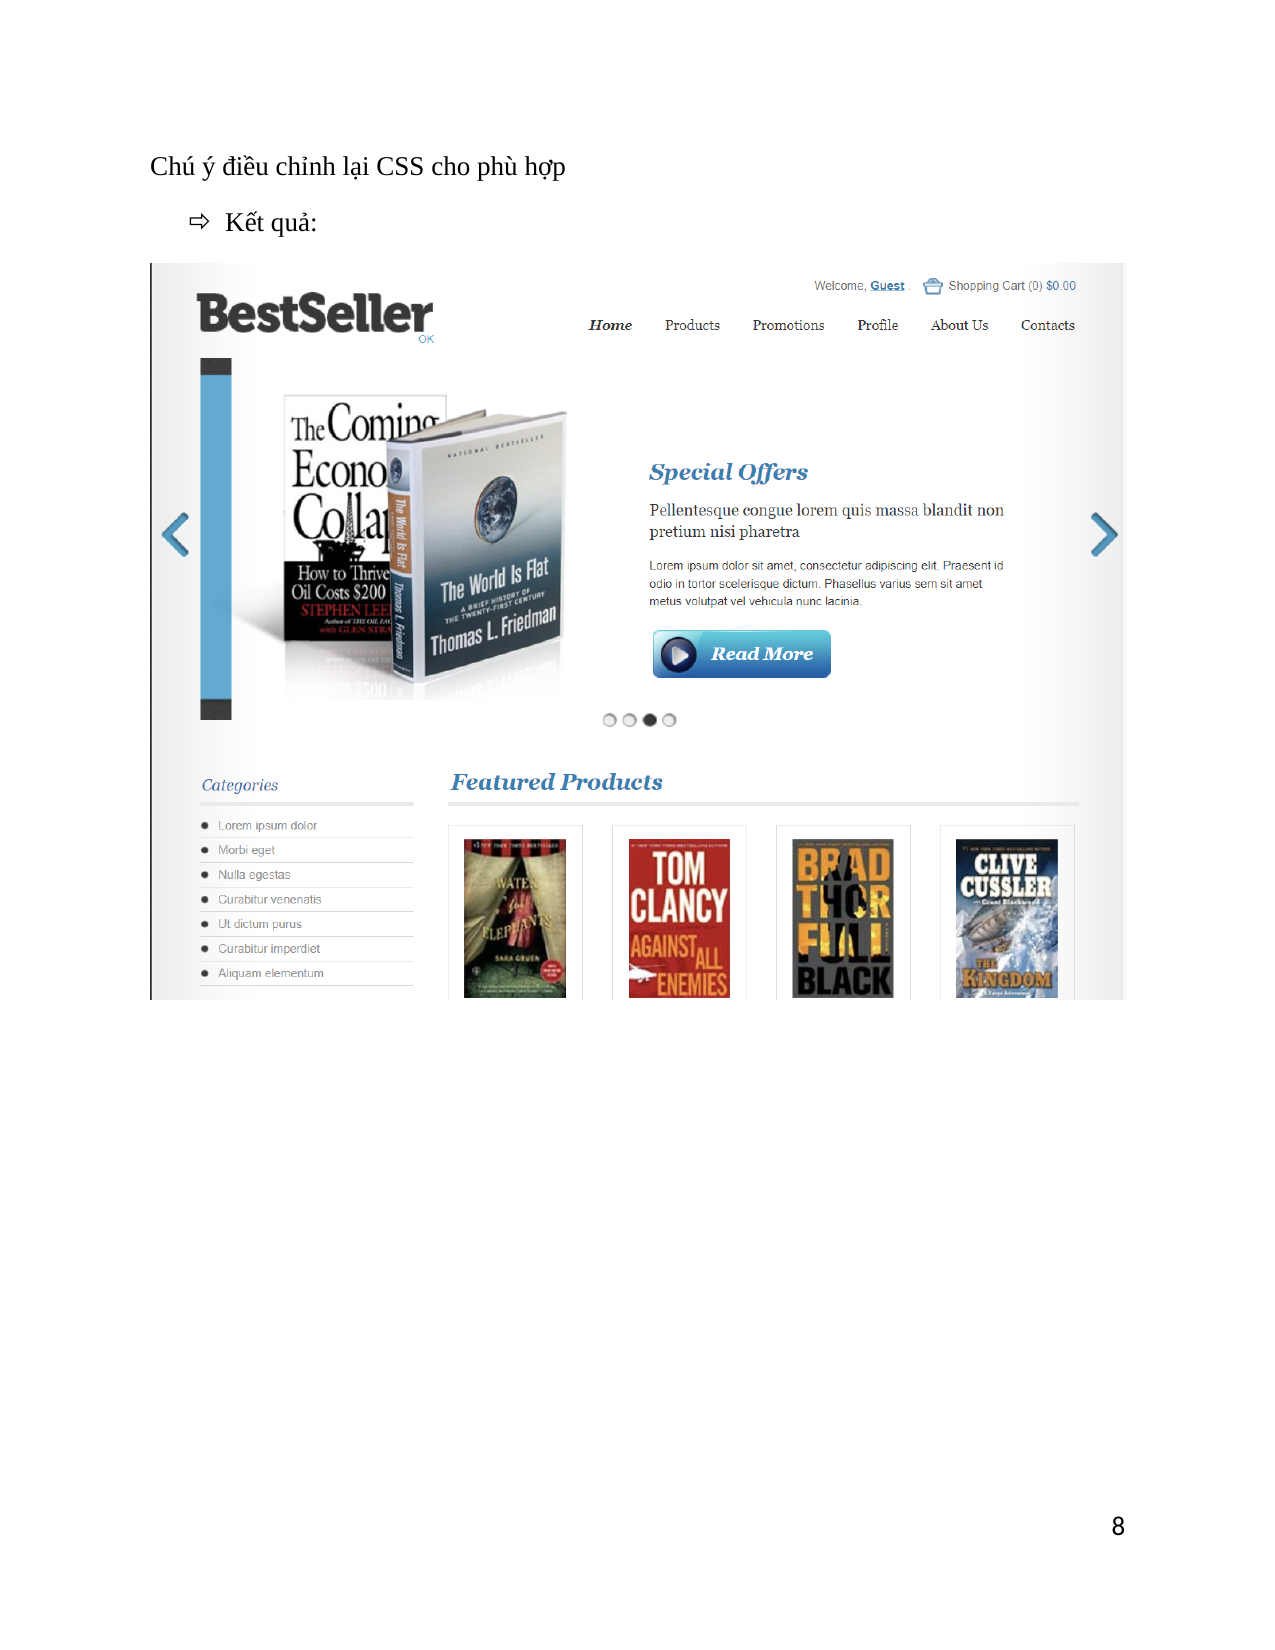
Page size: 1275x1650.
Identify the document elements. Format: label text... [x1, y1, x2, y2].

list Kết quả: [187, 207, 1125, 238]
text Chú ý điều chỉnh lại CSS cho phù hợp [150, 150, 1125, 181]
picture [150, 263, 1125, 1000]
